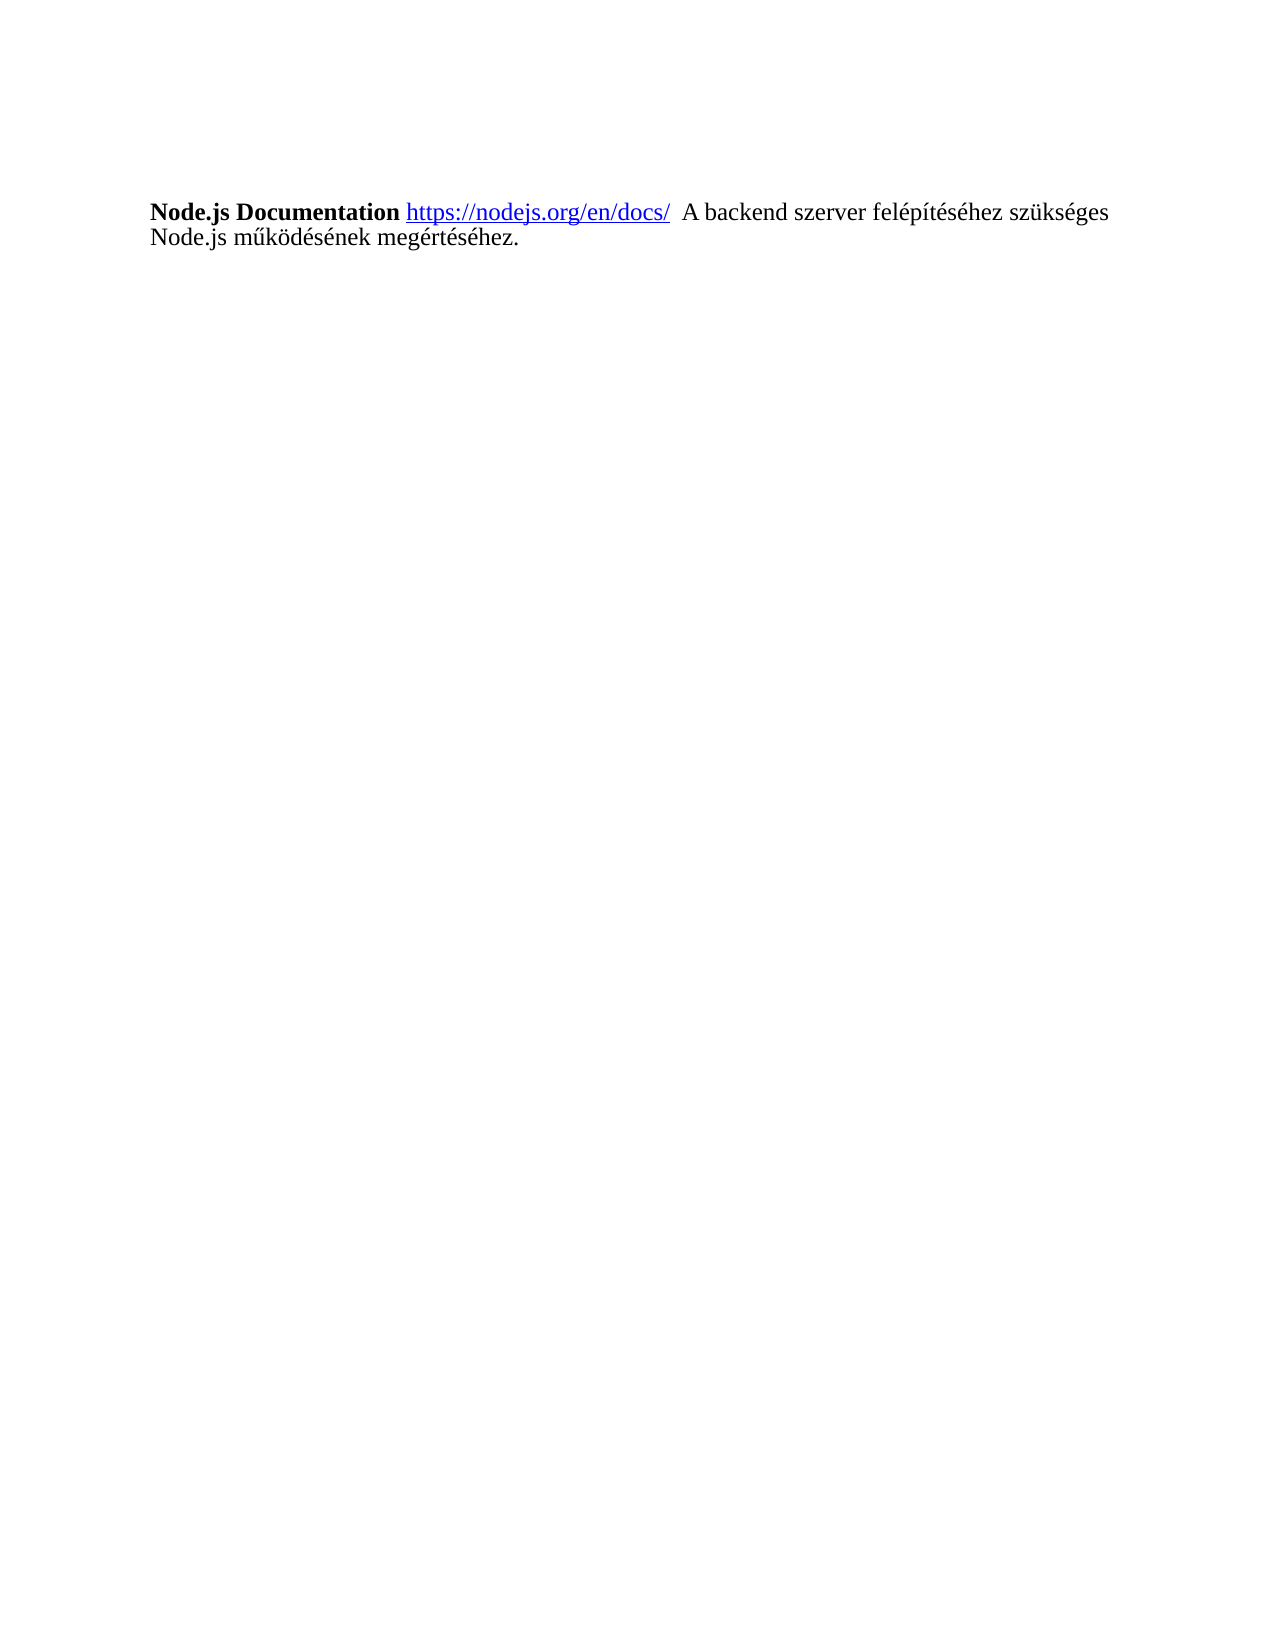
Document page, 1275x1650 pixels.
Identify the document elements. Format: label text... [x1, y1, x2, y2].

text Node.js Documentation https://nodejs.org/en/docs/ A backend szerver felépítéséhez szükséges Node.js működésének megértéséhez. [150, 200, 1125, 250]
